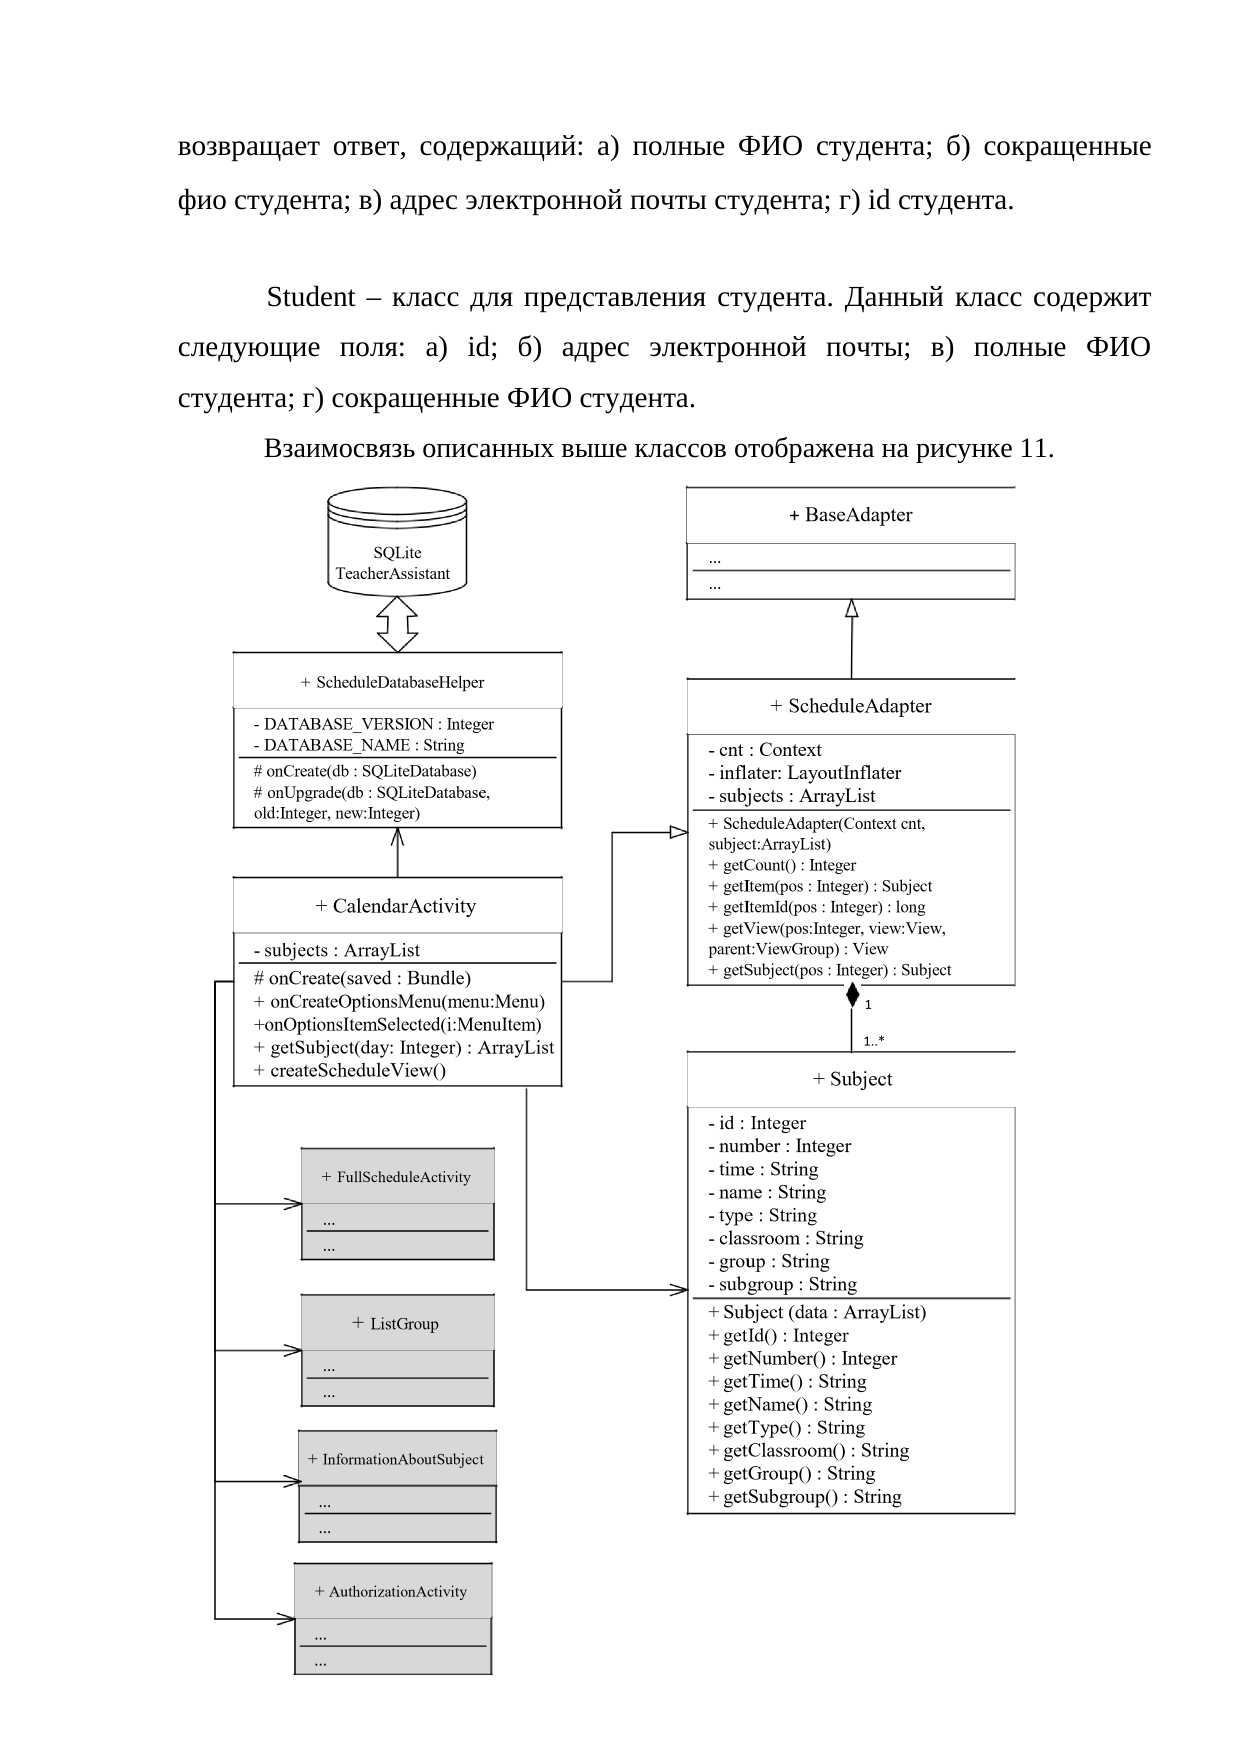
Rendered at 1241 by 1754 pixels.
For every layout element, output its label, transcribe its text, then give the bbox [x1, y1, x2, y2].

text Student – класс для представления студента. Данный класс содержит следующие поля: а) id; б) адрес электронной почты; в) полные ФИО студента; г) сокращенные ФИО студента. [178, 279, 1153, 413]
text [178, 128, 1153, 216]
text Взаимосвязь описанных выше классов отображена на рисунке 11. [129, 431, 1153, 463]
picture [211, 483, 1016, 1675]
